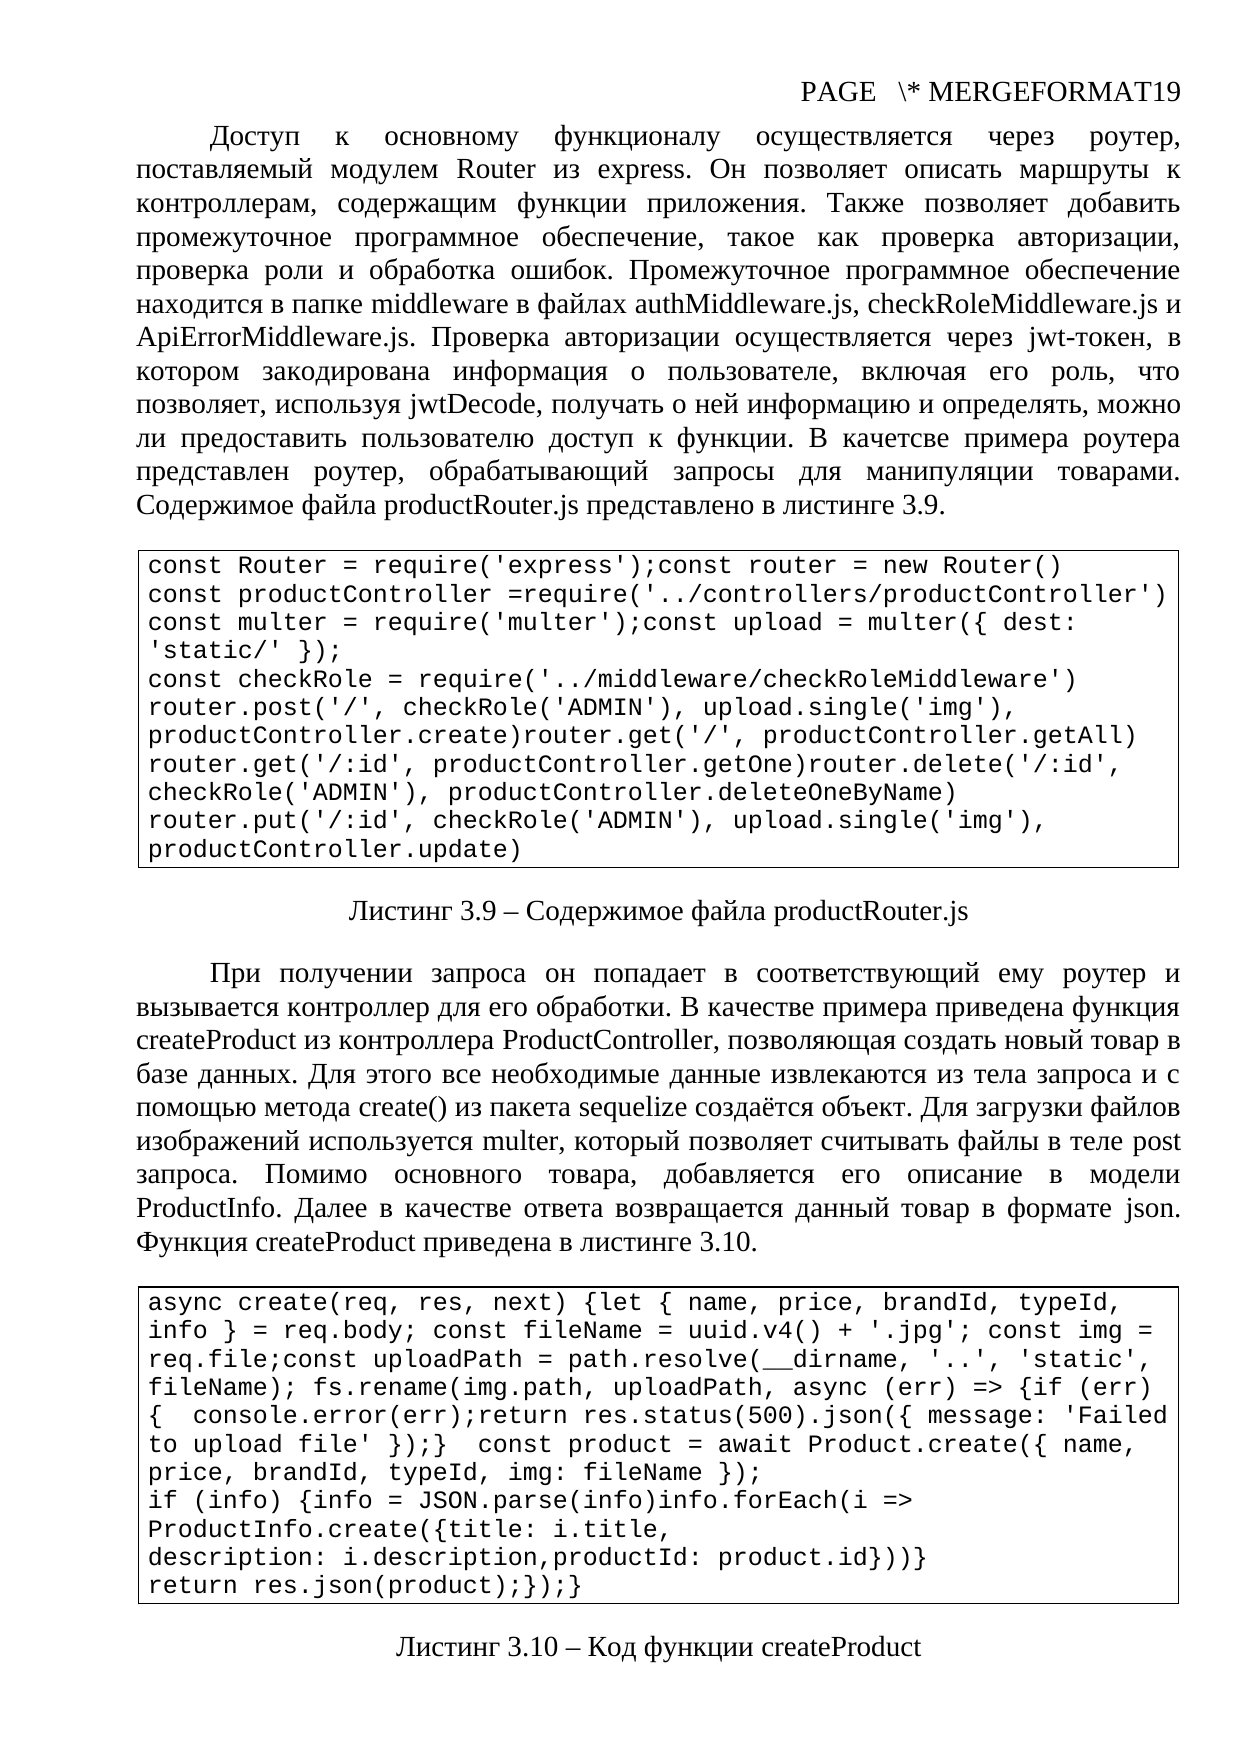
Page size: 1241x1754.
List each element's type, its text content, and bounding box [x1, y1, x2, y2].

text router.put('/:id', checkRole('ADMIN'), upload.single('img'), productController.update) [139, 805, 1178, 867]
text if (info) {info = JSON.parse(info)info.forEach(i => ProductInfo.create({title: i.title, description: i.description,productId: product.id}))} return res.json(product);});} [139, 1485, 1178, 1603]
text При получении запроса он попадает в соответствующий ему роутер и вызывается контроллер для его обработки. В качестве примера приведена функция createProduct из контроллера ProductController, позволяющая создать новый товар в базе данных. Для этого все необходимые данные извлекаются из тела запроса и с помощью метода create() из пакета sequelize создаётся объект. Для загрузки файлов изображений используется multer, который позволяет считывать файлы в теле post запроса. Помимо основного товара, добавляется его описание в модели ProductInfo. Далее в качестве ответа возвращается данный товар в формате json. Функция createProduct приведена в листинге 3.10. [136, 955, 1181, 1257]
text router.get('/:id', productController.getOne)router.delete('/:id', checkRole('ADMIN'), productController.deleteOneByName) [139, 748, 1178, 805]
text const multer = require('multer');const upload = multer({ dest: 'static/' }); [139, 606, 1178, 663]
text Листинг 3.9 – Содержимое файла productRouter.js [136, 893, 1181, 926]
text const Router = require('express');const router = new Router() [139, 551, 1178, 578]
text Доступ к основному функционалу осуществляется через роутер, поставляемый модулем Router из express. Он позволяет описать маршруты к контроллерам, содержащим функции приложения. Также позволяет добавить промежуточное программное обеспечение, такое как проверка авторизации, проверка роли и обработка ошибок. Промежуточное программное обеспечение находится в папке middleware в файлах authMiddleware.js, checkRoleMiddleware.js и ApiErrorMiddleware.js. Проверка авторизации осуществляется через jwt-токен, в котором закодирована информация о пользователе, включая его роль, что позволяет, используя jwtDecode, получать о ней информацию и определять, можно ли предоставить пользователю доступ к функции. В качетсве примера роутера представлен роутер, обрабатывающий запросы для манипуляции товарами. Содержимое файла productRouter.js представлено в листинге 3.9. [136, 118, 1181, 521]
text const checkRole = require('../middleware/checkRoleMiddleware') [139, 663, 1178, 691]
text router.post('/', checkRole('ADMIN'), upload.single('img'), productController.create)router.get('/', productController.getAll) [139, 691, 1178, 748]
text async create(req, res, next) {let { name, price, brandId, typeId, info } = req.body; const fileName = uuid.v4() + '.jpg'; const img = req.file;const uploadPath = path.resolve(__dirname, '..', 'static', fileName); fs.rename(img.path, uploadPath, async (err) => {if (err) { console.error(err);return res.status(500).json({ message: 'Failed to upload file' });} const product = await Product.create({ name, price, brandId, typeId, img: fileName }); [139, 1288, 1178, 1485]
text const productController =require('../controllers/productController') [139, 578, 1178, 606]
text Листинг 3.10 – Код функции createProduct [136, 1629, 1181, 1663]
